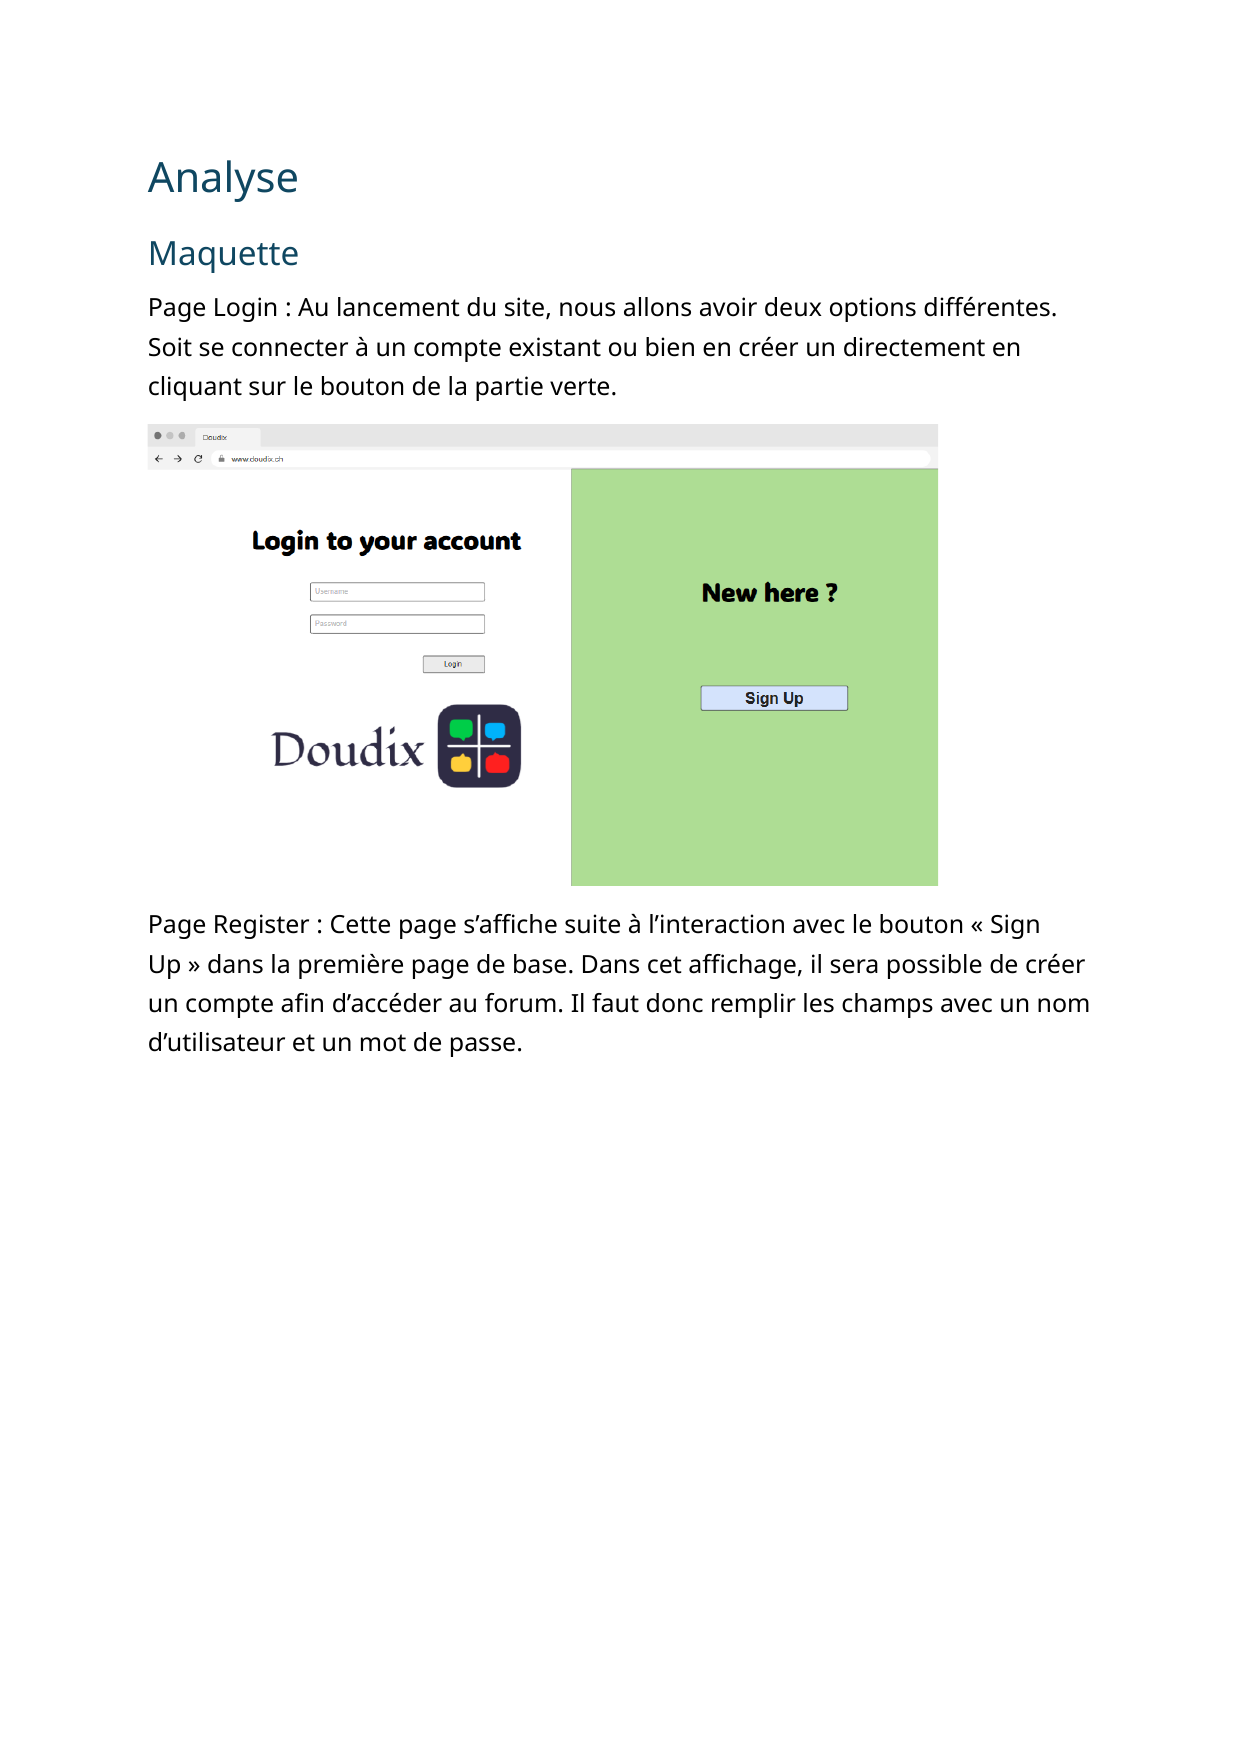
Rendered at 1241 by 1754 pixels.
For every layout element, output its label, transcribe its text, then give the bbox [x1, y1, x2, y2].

text Page Register : Cette page s’affiche suite à l’interaction avec le bouton « Sign Up » dans la première page de base. Dans cet affichage, il sera possible de créer un compte afin d’accéder au forum. Il faut donc remplir les champs avec un nom d’utilisateur et un mot de passe. [148, 907, 1093, 1059]
subtitle Maquette [148, 229, 1093, 275]
subtitle Analyse [148, 148, 1093, 204]
text Page Login : Au lancement du site, nous allons avoir deux options différentes. Soit se connecter à un compte existant ou bien en créer un directement en cliquant sur le bouton de la partie verte. [148, 290, 1093, 402]
picture [147, 424, 939, 886]
